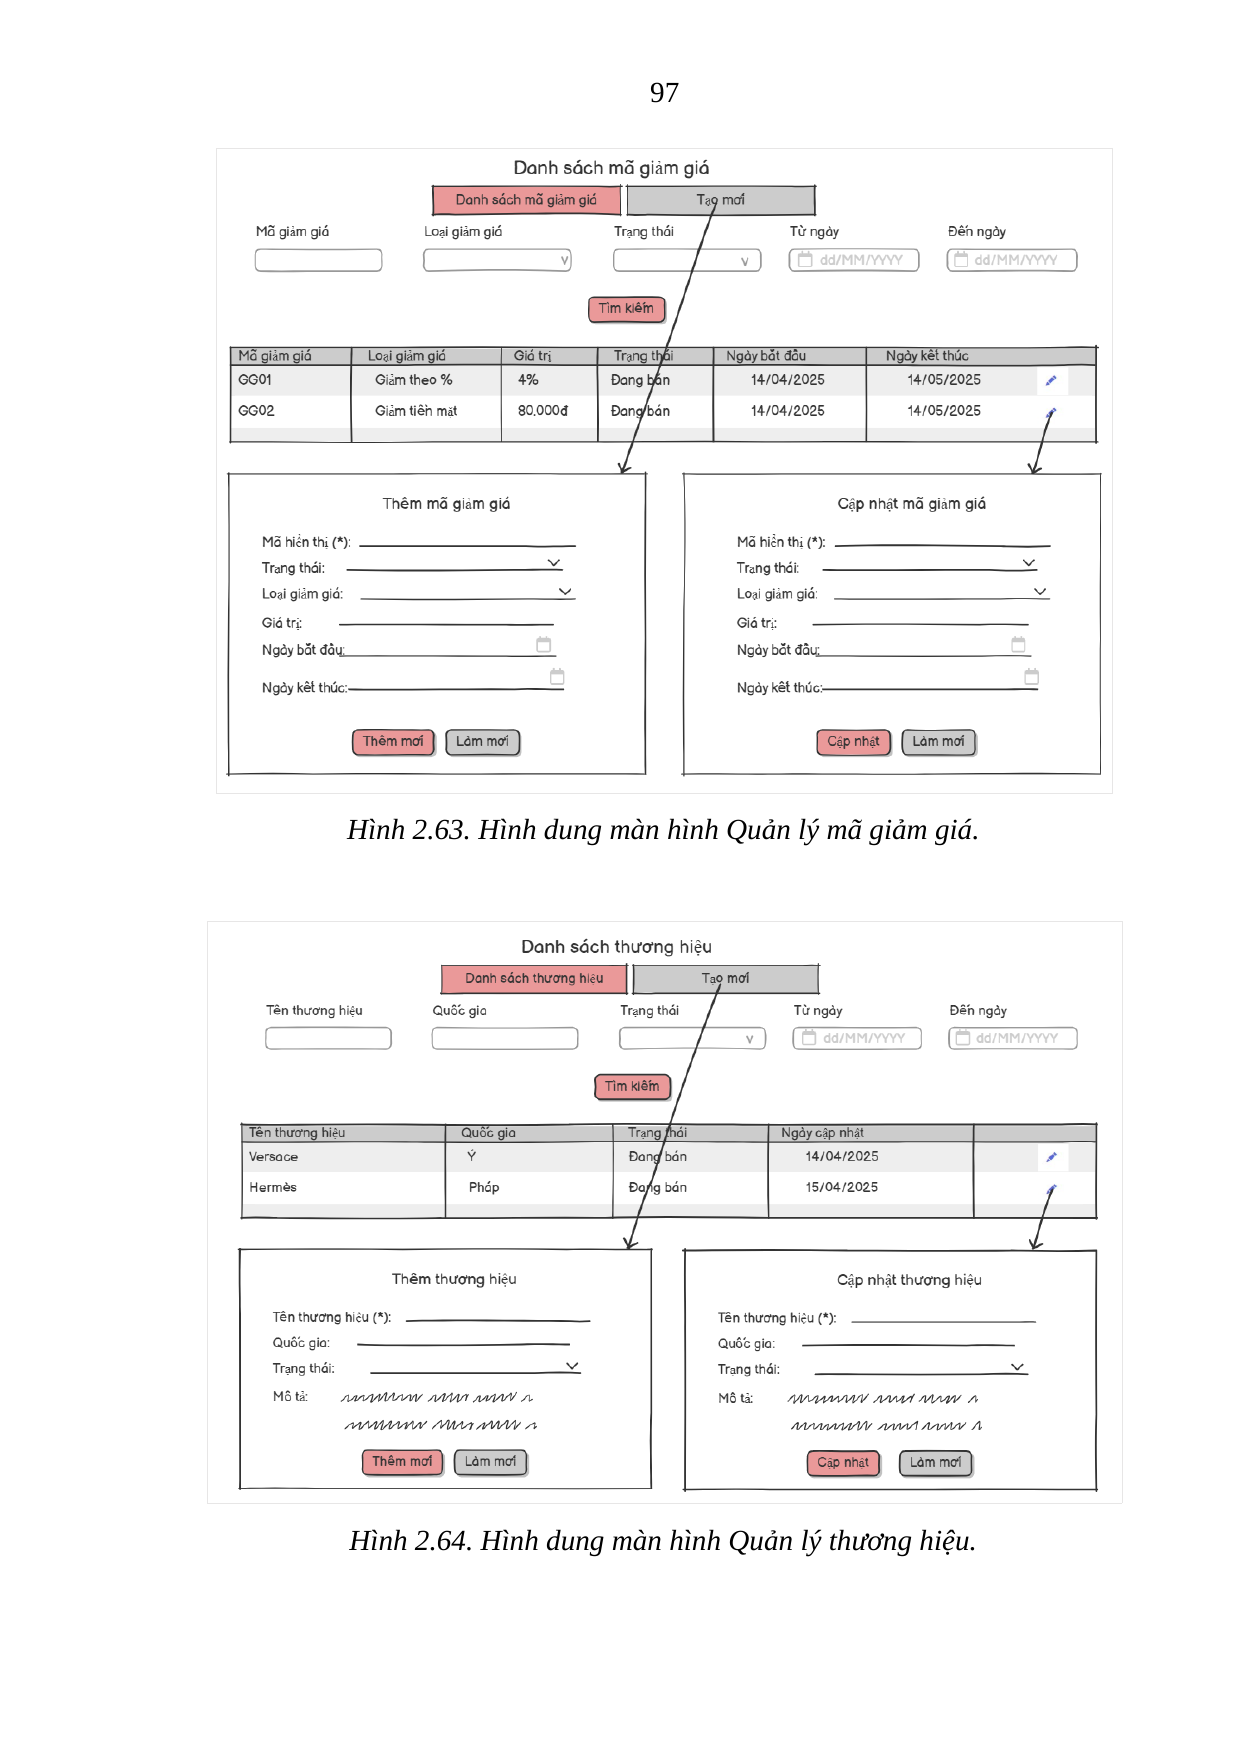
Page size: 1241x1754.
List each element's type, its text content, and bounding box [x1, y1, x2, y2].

picture [208, 922, 1122, 1503]
text Hình 2.64. Hình dung màn hình Quản lý thương hiệu. [207, 1523, 1122, 1556]
text Hình 2.63. Hình dung màn hình Quản lý mã giảm giá. [207, 812, 1122, 846]
picture [217, 149, 1112, 793]
